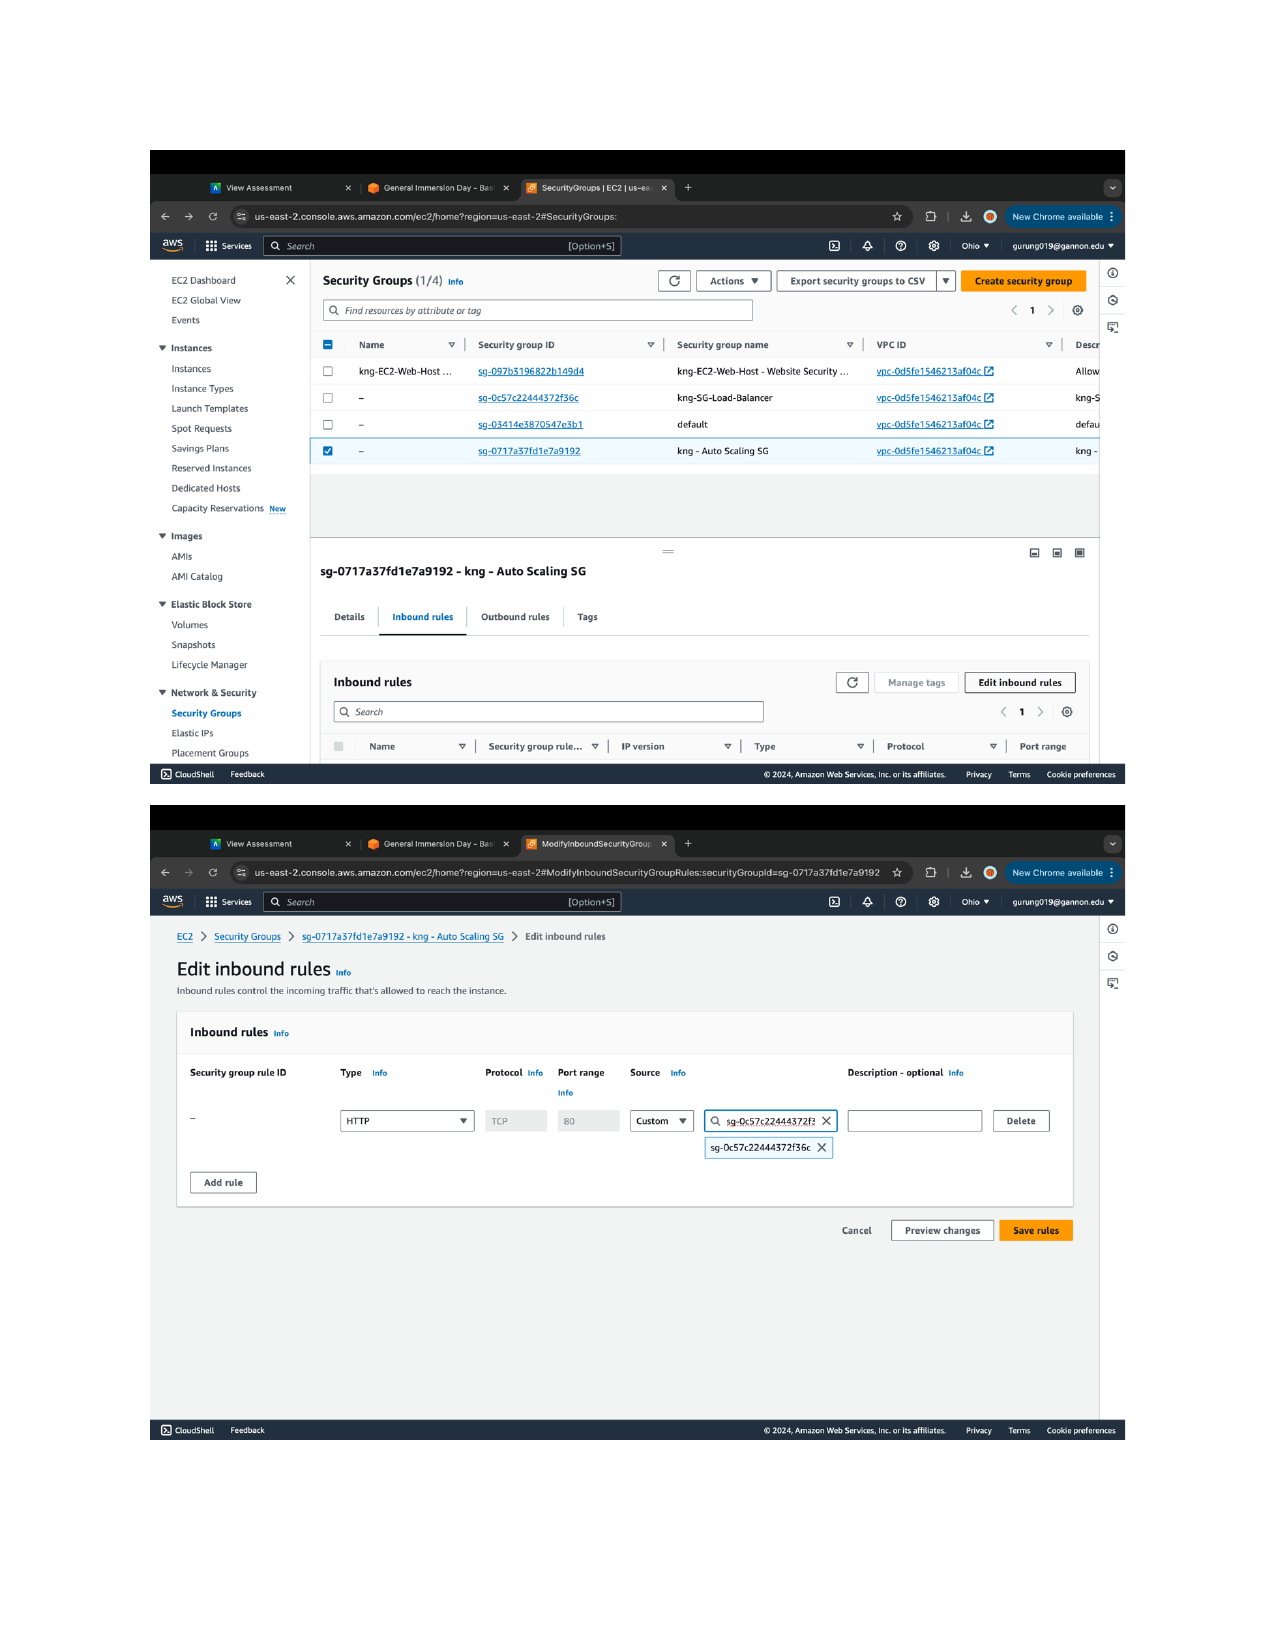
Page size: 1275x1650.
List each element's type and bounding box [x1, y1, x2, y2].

picture [150, 805, 1125, 1440]
picture [150, 150, 1125, 784]
